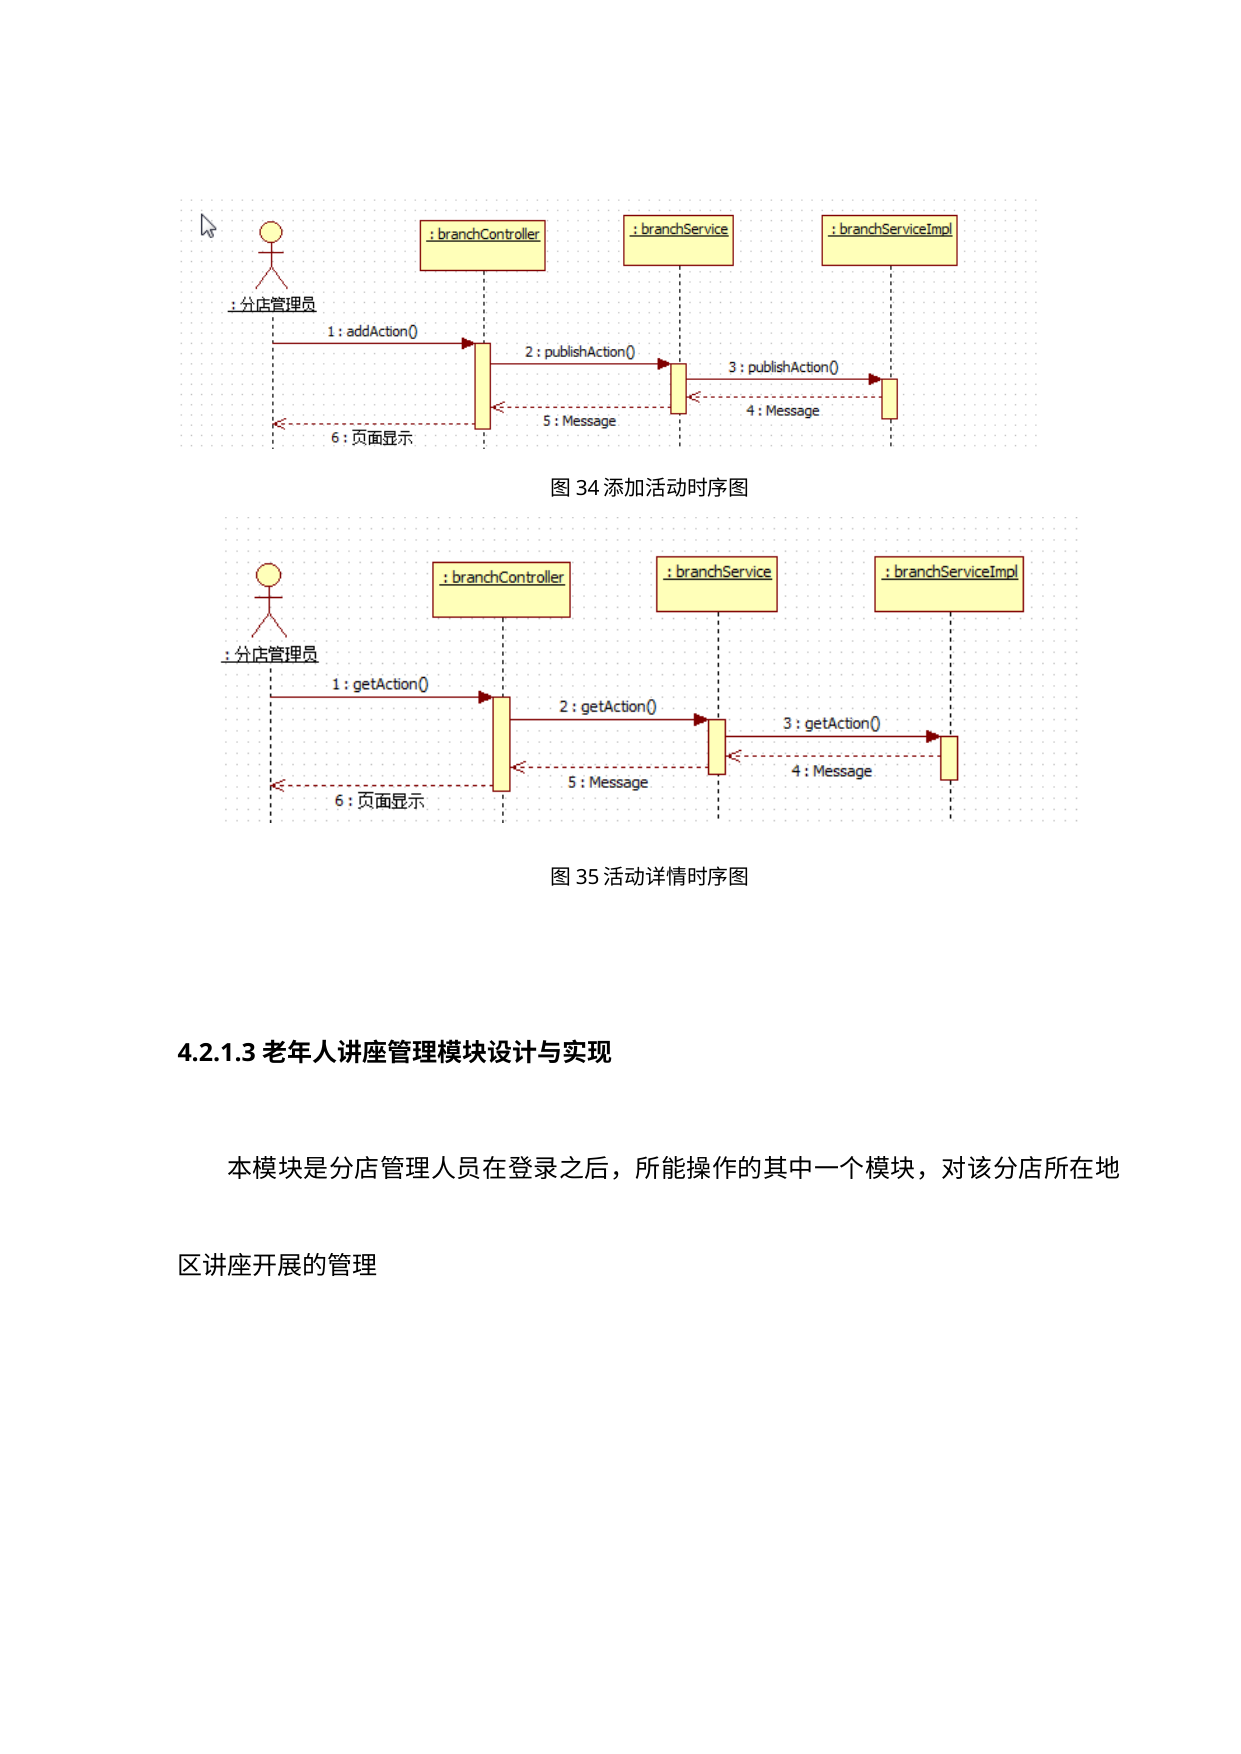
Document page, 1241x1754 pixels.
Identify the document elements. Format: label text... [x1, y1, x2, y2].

text 图 34添加活动时序图 [177, 470, 1122, 502]
text 本模块是分店管理人员在登录之后，所能操作的其中一个模块，对该分店所在地区讲座开展的管理 [177, 1134, 1122, 1296]
picture [177, 192, 1043, 449]
picture [217, 517, 1083, 823]
subtitle 4.2.1.3 老年人讲座管理模块设计与实现 [177, 1018, 1122, 1083]
text 图 35活动详情时序图 [177, 859, 1122, 892]
